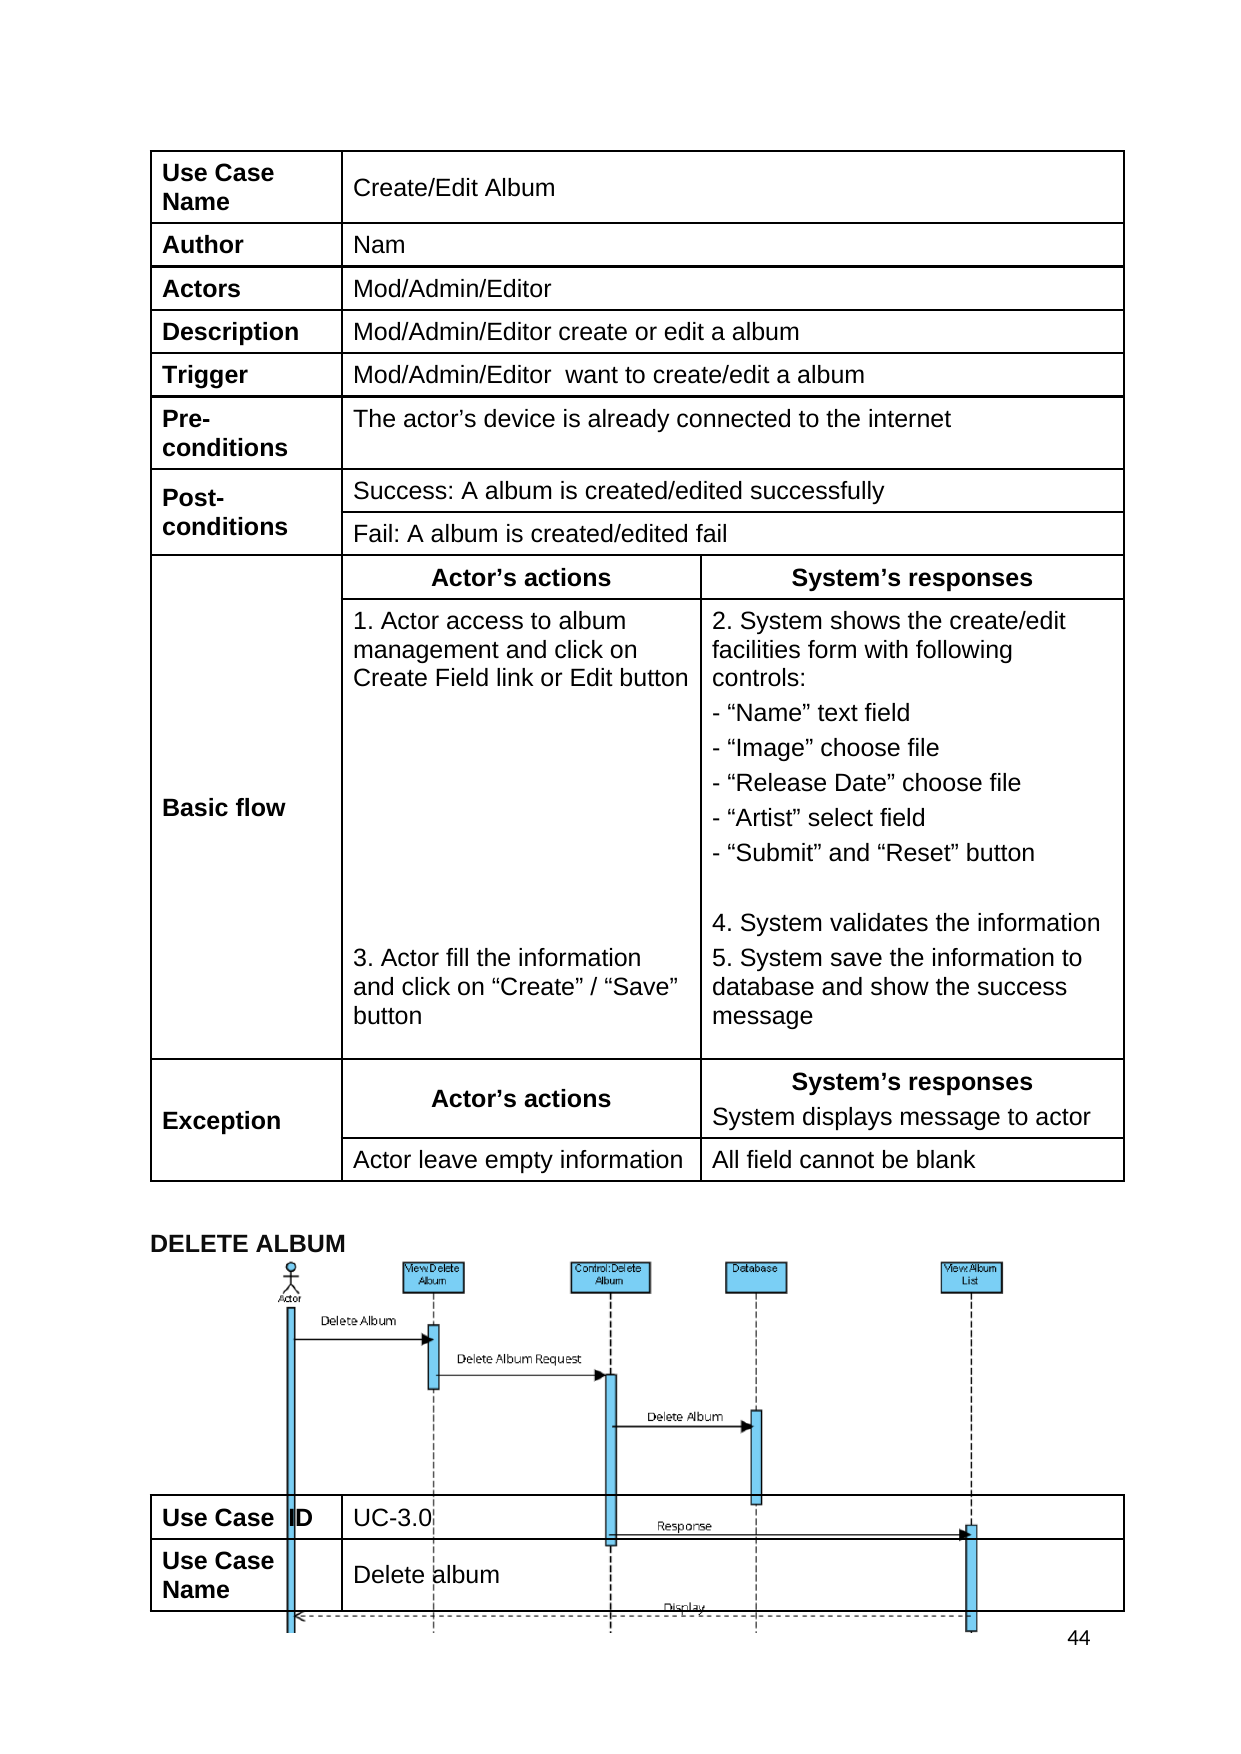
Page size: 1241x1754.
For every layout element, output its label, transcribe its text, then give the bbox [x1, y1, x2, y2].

table_cell 1. Actor access to album management and click on Create Field link or Edit button 3. Actor fill the information and click on “Create” / “Save” button [343, 600, 700, 1058]
table_cell Delete album [343, 1540, 1123, 1610]
table_cell Pre-conditions [152, 398, 341, 467]
table_cell Trigger [152, 354, 341, 395]
table_cell Actor’s actions [343, 1060, 700, 1137]
table_cell System’s responses [702, 556, 1123, 597]
table_cell All field cannot be blank [702, 1139, 1123, 1180]
table_cell Description [152, 311, 341, 352]
table_cell Exception [152, 1060, 341, 1180]
table_cell Mod/Admin/Editor create or edit a album [343, 311, 1123, 352]
table_cell Use Case Name [152, 1540, 341, 1610]
table_cell Nam [343, 224, 1123, 265]
picture [220, 1612, 1044, 1633]
table_cell Create/Edit Album [343, 152, 1123, 222]
table_cell Actor leave empty information [343, 1139, 700, 1180]
table_cell Use Case Name [152, 152, 341, 222]
table_header UC-3.0 [343, 1496, 1123, 1538]
table_cell The actor’s device is already connected to the internet [343, 398, 1123, 467]
table_cell Post-conditions [152, 470, 341, 554]
table_cell Mod/Admin/Editor [343, 268, 1123, 309]
table_cell Author [152, 224, 341, 265]
table_cell Actor’s actions [343, 556, 700, 597]
table_cell Actors [152, 268, 341, 309]
subtitle DELETE ALBUM [150, 1229, 1090, 1258]
table_cell Success: A album is created/edited successfully [343, 470, 1123, 511]
table_cell 2. System shows the create/edit facilities form with following controls: - “Name” text field - “Image” choose file - “Release Date” choose file - “Artist” select field - “Submit” and “Reset” button 4. System validates the information 5. System save the information to database and show the success message [702, 600, 1123, 1058]
table_header Use Case ID [152, 1496, 341, 1538]
table_cell Fail: A album is created/edited fail [343, 513, 1123, 554]
picture [220, 1258, 1044, 1494]
table_cell Basic flow [152, 556, 341, 1058]
table_cell System’s responses System displays message to actor [702, 1060, 1123, 1137]
table_cell Mod/Admin/Editor want to create/edit a album [343, 354, 1123, 395]
